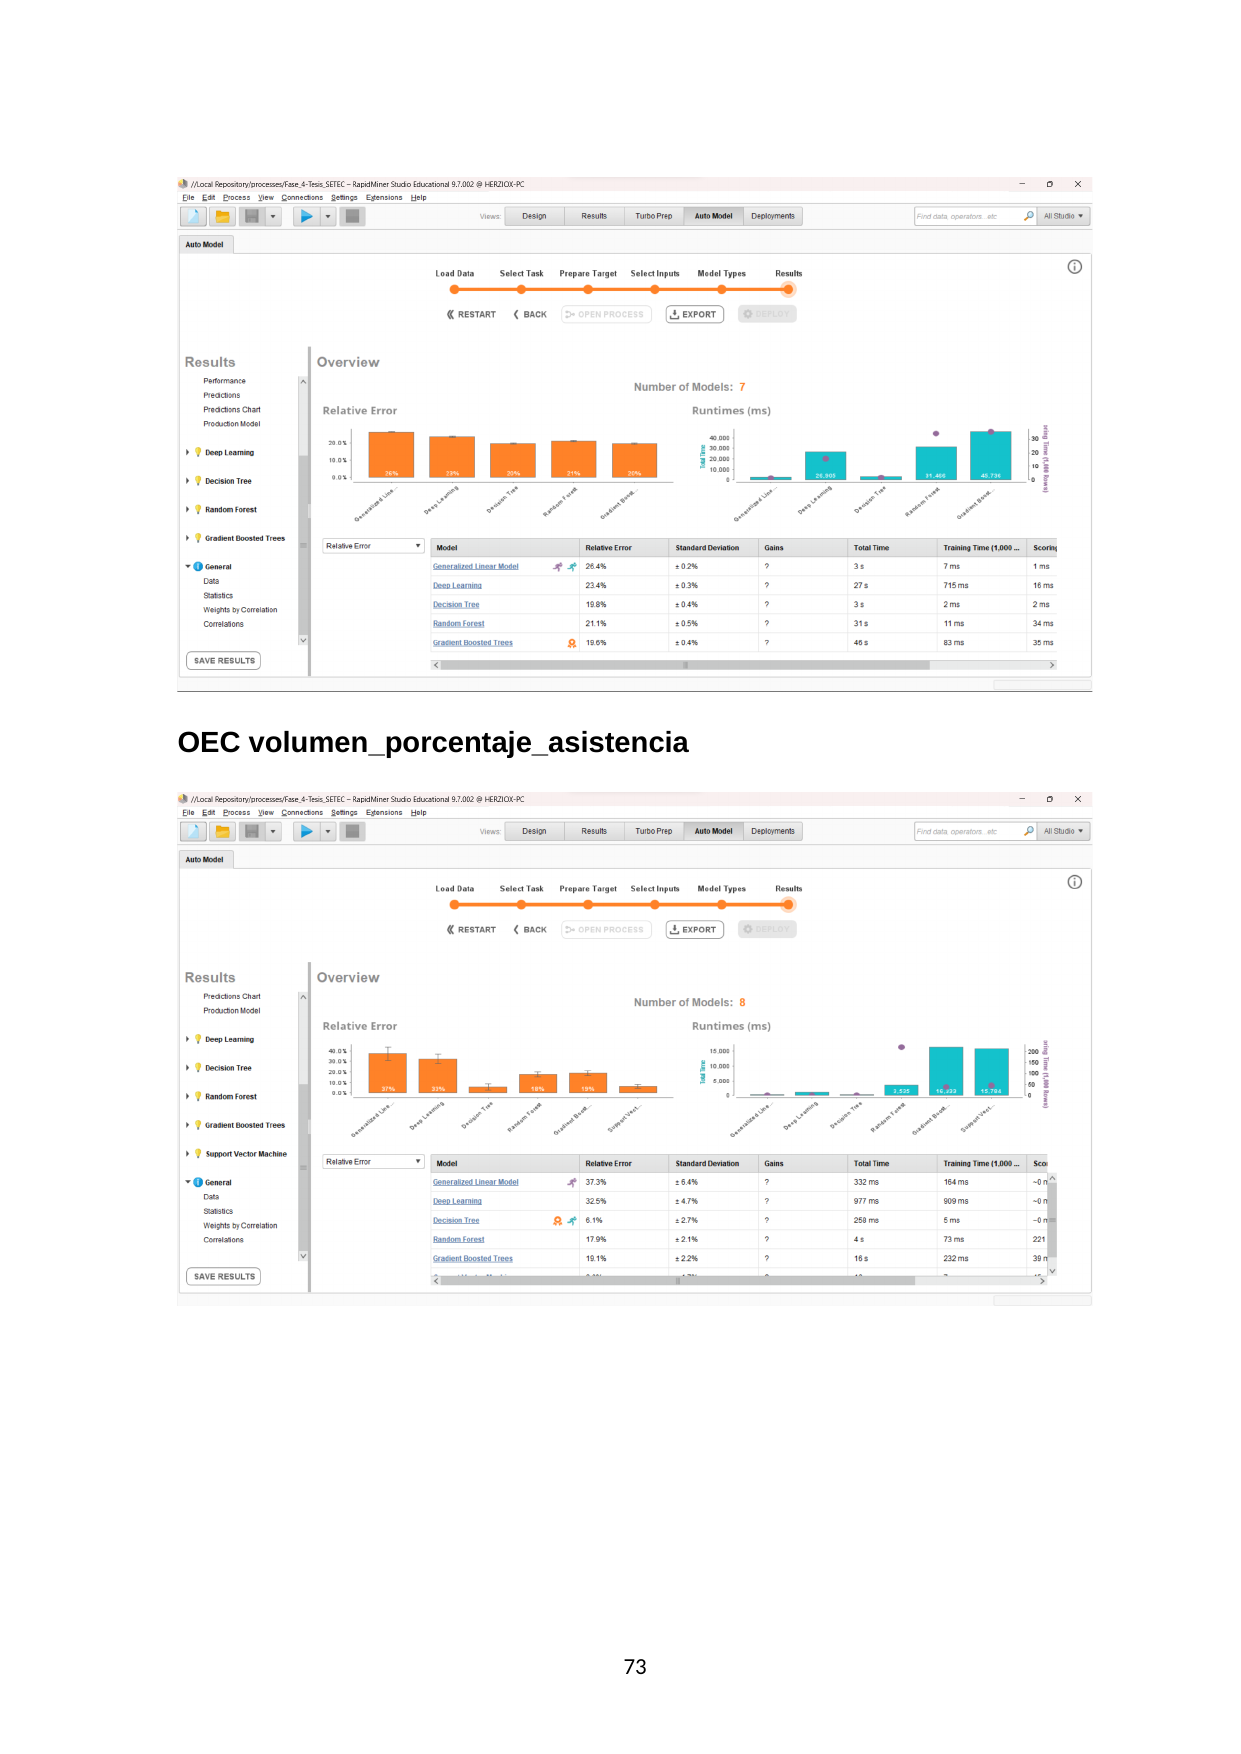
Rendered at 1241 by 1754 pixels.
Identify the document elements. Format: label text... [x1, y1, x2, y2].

list OEC volumen_porcentaje_asistencia [177, 726, 1092, 759]
picture [177, 177, 1093, 692]
picture [177, 792, 1093, 1306]
